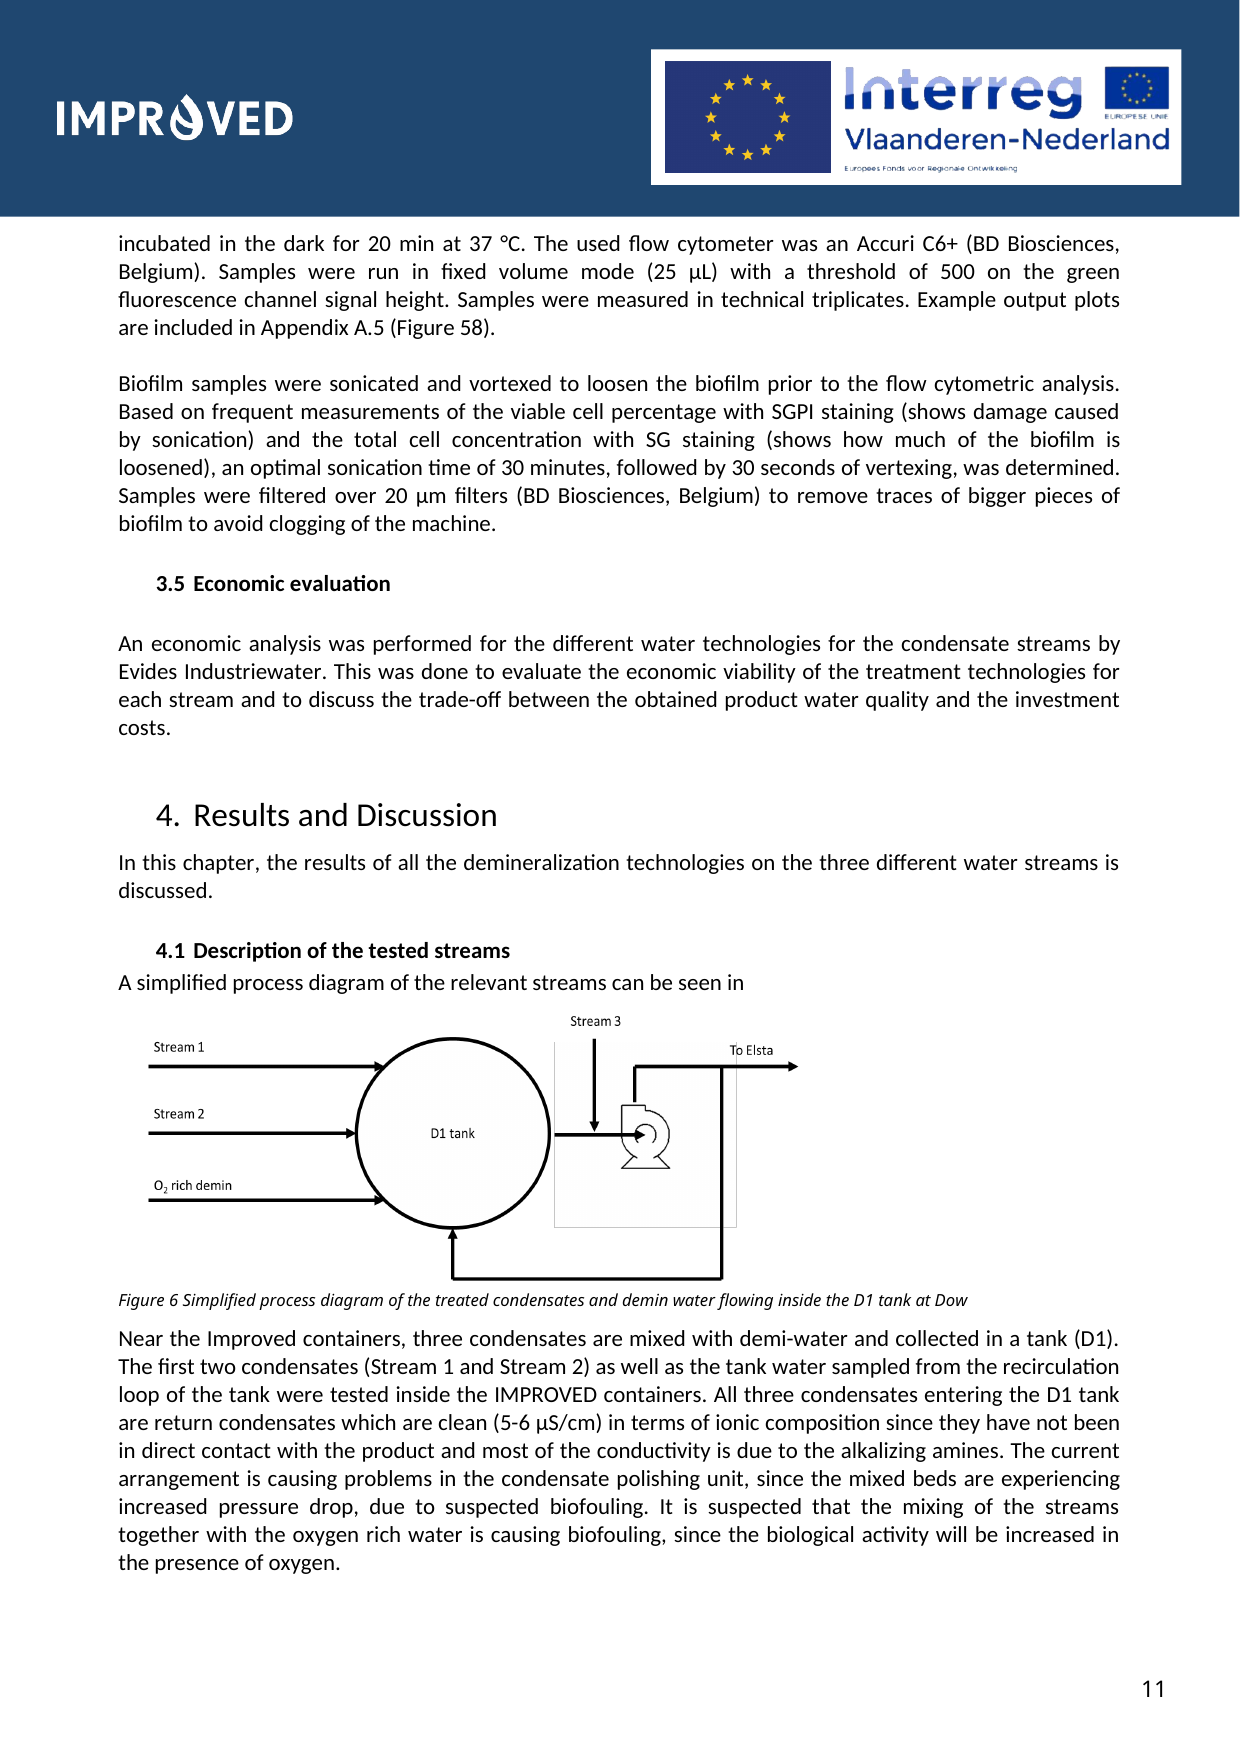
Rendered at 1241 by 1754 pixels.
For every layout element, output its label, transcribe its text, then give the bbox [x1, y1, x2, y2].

text An economic analysis was performed for the different water technologies for the condensate streams by Evides Industriewater. This was done to evaluate the economic viability of the treatment technologies for each stream and to discuss the trade-off between the obtained product water quality and the investment costs. [118, 629, 1122, 741]
picture [57, 94, 293, 141]
subtitle Results and Discussion [156, 794, 1122, 835]
text Figure 6 Simplified process diagram of the treated condensates and demin water flowing inside the D1 tank at Dow [118, 1289, 1122, 1311]
picture [665, 49, 1193, 184]
text In this chapter, the results of all the demineralization technologies on the three different water streams is discussed. [118, 848, 1122, 904]
picture [118, 996, 834, 1281]
subtitle Description of the tested streams [156, 936, 1122, 964]
subtitle Economic evaluation [156, 569, 1122, 597]
text A simplified process diagram of the relevant streams can be seen in [118, 968, 1122, 996]
text Near the Improved containers, three condensates are mixed with demi-water and collected in a tank (D1). The first two condensates (Stream 1 and Stream 2) as well as the tank water sampled from the recirculation loop of the tank were tested inside the IMPROVED containers. All three condensates entering the D1 tank are return condensates which are clean (5-6 µS/cm) in terms of ionic composition since they have not been in direct contact with the product and most of the conductivity is due to the alkalizing amines. The current arrangement is causing problems in the condensate polishing unit, since the mixed beds are experiencing increased pressure drop, due to suspected biofouling. It is suspected that the mixing of the streams together with the oxygen rich water is causing biofouling, since the biological activity will be increased in the presence of oxygen. [118, 1324, 1122, 1576]
text Biofilm samples were sonicated and vortexed to loosen the biofilm prior to the flow cytometric analysis. Based on frequent measurements of the viable cell percentage with SGPI staining (shows damage caused by sonication) and the total cell concentration with SG staining (shows how much of the biofilm is loosened), an optimal sonication time of 30 minutes, followed by 30 seconds of vertexing, was determined. Samples were filtered over 20 µm filters (BD Biosciences, Belgium) to remove traces of bigger pieces of biofilm to avoid clogging of the machine. [118, 369, 1122, 537]
